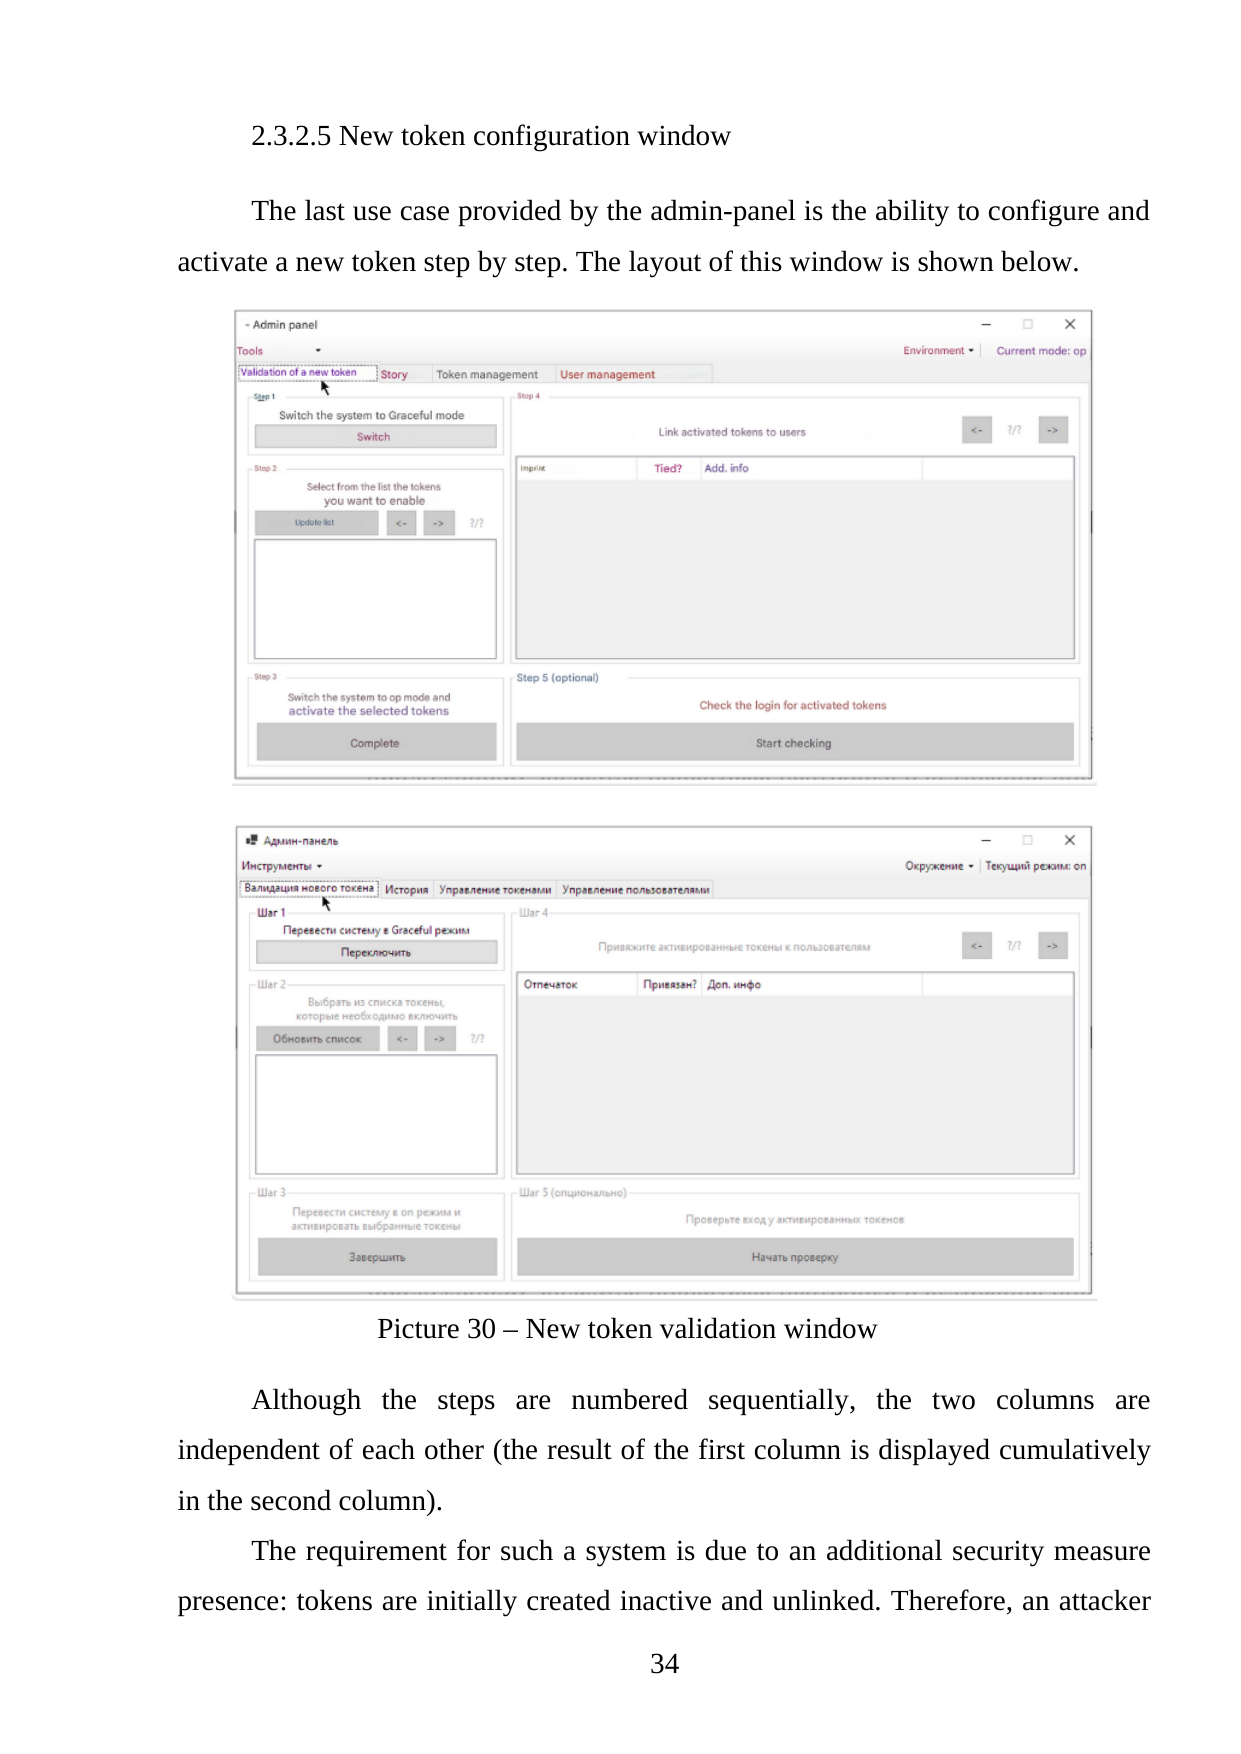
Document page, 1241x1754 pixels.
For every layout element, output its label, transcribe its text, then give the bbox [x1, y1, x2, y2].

text Although the steps are numbered sequentially, the two columns are independent of each other (the result of the first column is displayed cumulatively in the second column). [177, 1382, 1152, 1516]
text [177, 1533, 1152, 1617]
text New token validation window [177, 1311, 1152, 1344]
text The last use case provided by the admin-panel is the ability to configure and activate a new token step by step. The layout of this window is shown below. [177, 193, 1152, 277]
text New token configuration window [251, 118, 1152, 152]
picture [231, 822, 1098, 1301]
picture [232, 306, 1097, 786]
